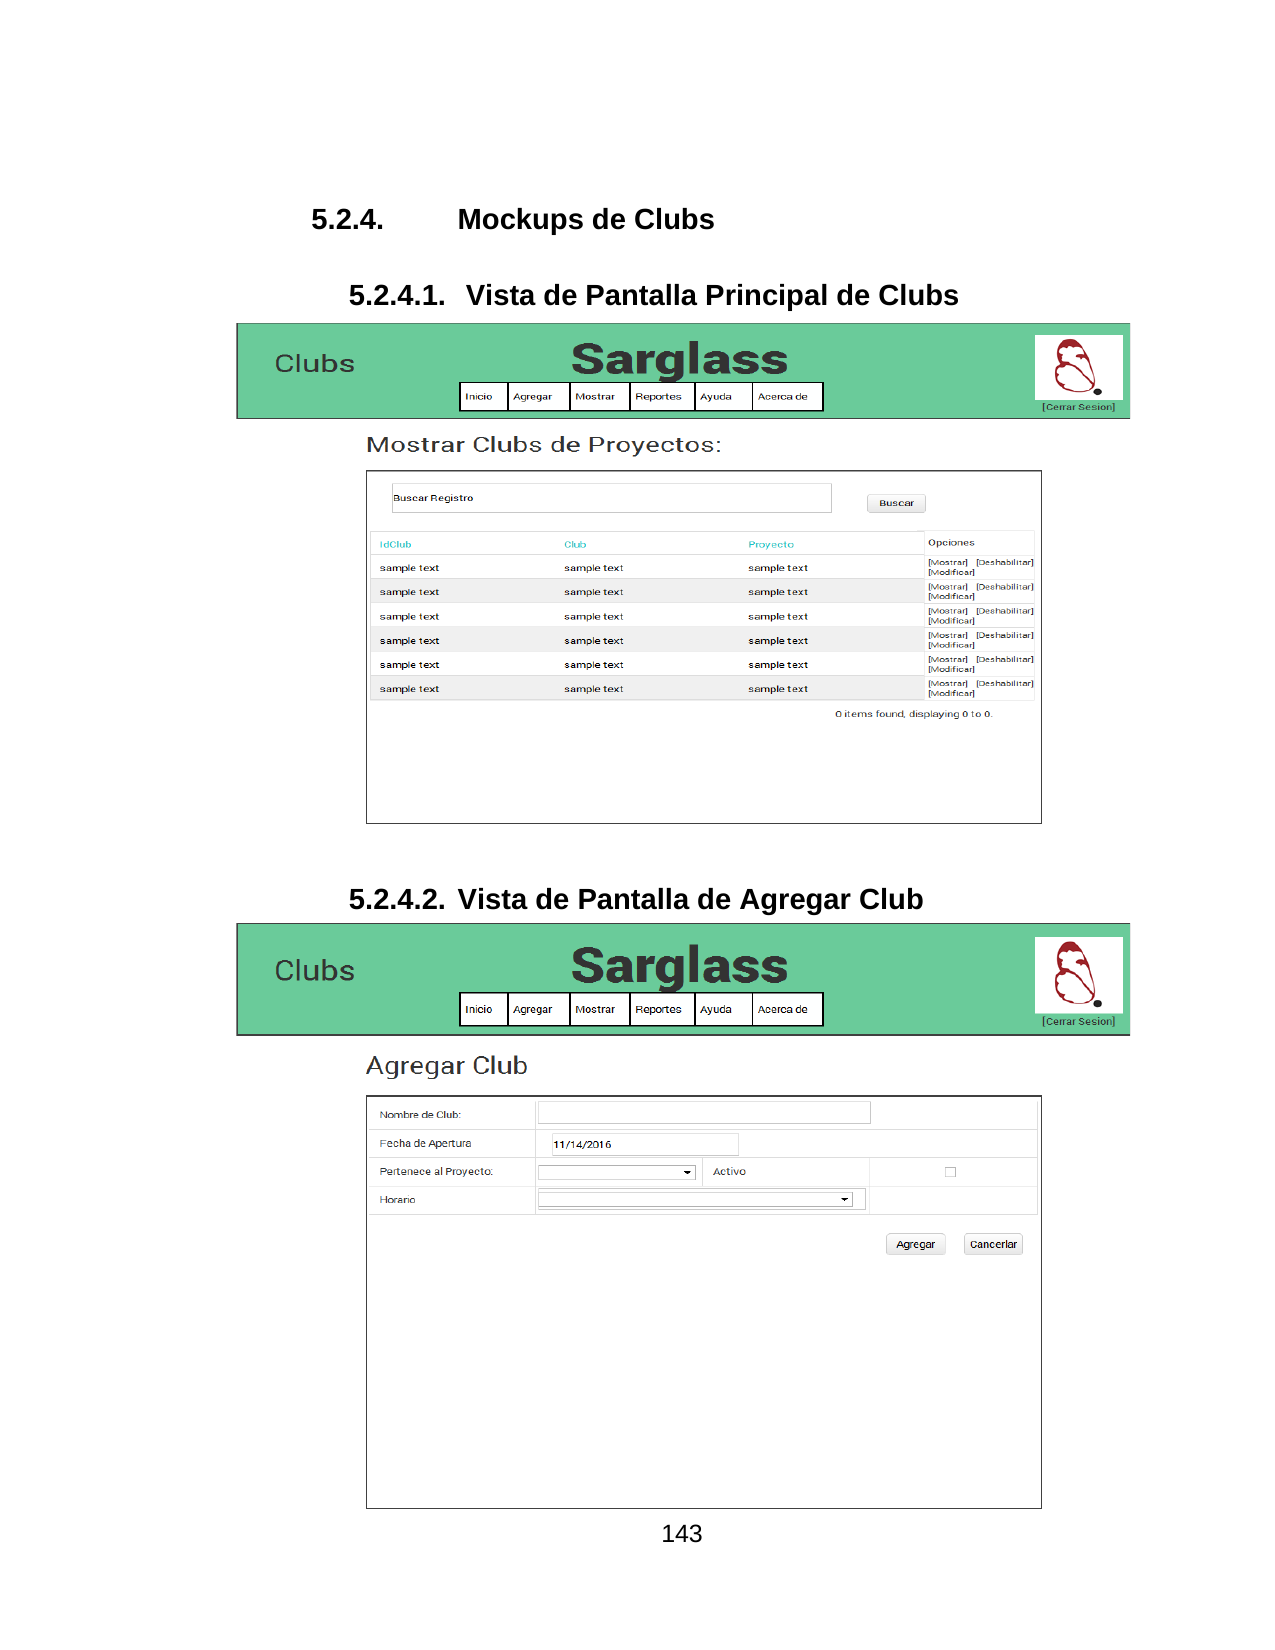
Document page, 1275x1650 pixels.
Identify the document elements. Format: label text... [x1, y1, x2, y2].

subtitle Vista de Pantalla de Agregar Club [349, 824, 1127, 916]
subtitle Vista de Pantalla Principal de Clubs [349, 277, 1127, 311]
picture [236, 923, 1131, 1509]
picture [236, 323, 1131, 824]
subtitle Mockups de Clubs [311, 202, 1127, 236]
